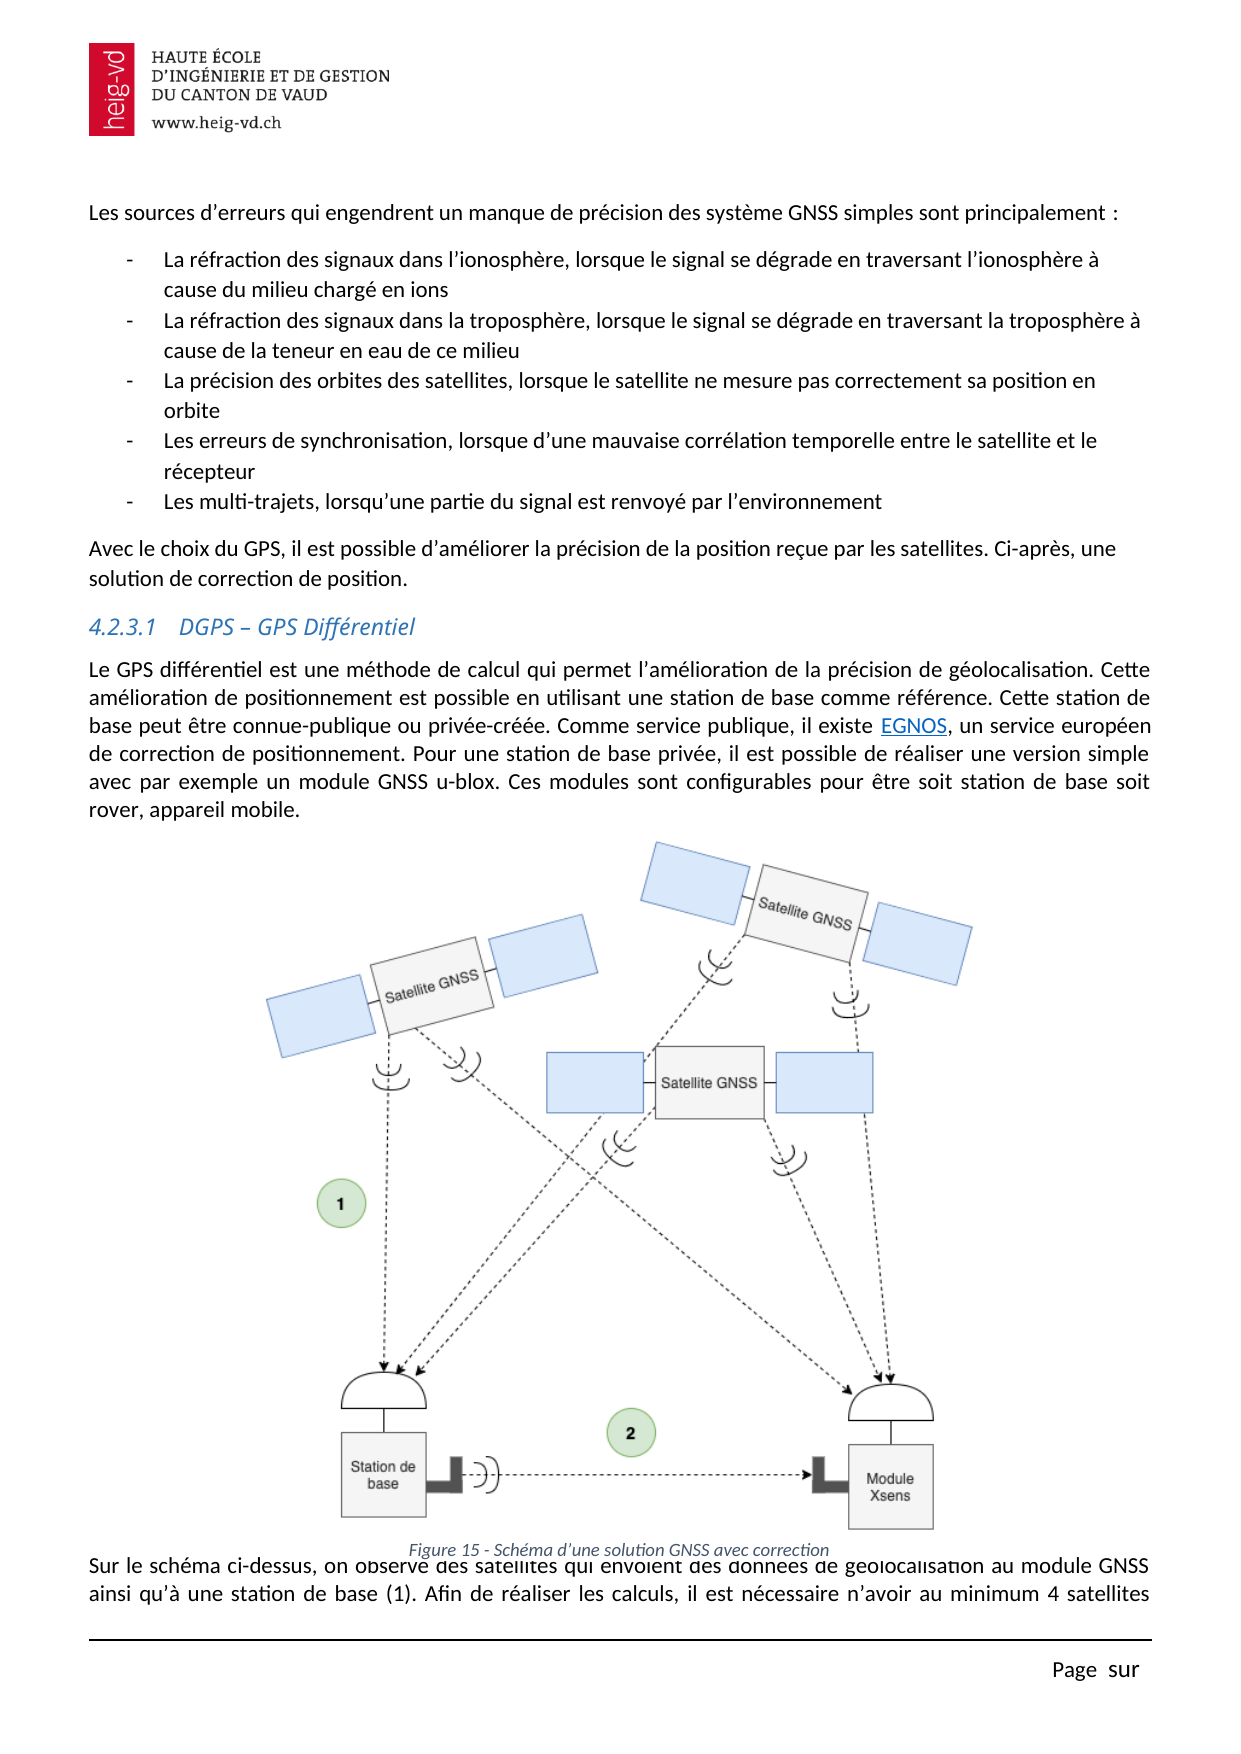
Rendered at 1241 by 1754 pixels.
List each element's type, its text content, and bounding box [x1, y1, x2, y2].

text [89, 835, 1152, 1607]
text Le GPS différentiel est une méthode de calcul qui permet l’amélioration de la précision de géolocalisation. Cette amélioration de positionnement est possible en utilisant une station de base comme référence. Cette station de base peut être connue-publique ou privée-créée. Comme service publique, il existe EGNOS, un service européen de correction de positionnement. Pour une station de base privée, il est possible de réaliser une version simple avec par exemple un module GNSS u-blox. Ces modules sont configurables pour être soit station de base soit rover, appareil mobile. [89, 655, 1152, 823]
text Avec le choix du GPS, il est possible d’améliorer la précision de la position reçue par les satellites. Ci-après, une solution de correction de position. [89, 534, 1152, 592]
list La réfraction des signaux dans l’ionosphère, lorsque le signal se dégrade en traversant l’ionosphère à cause du milieu chargé en ions [126, 245, 1152, 304]
subtitle DGPS – GPS Différentiel [89, 611, 1152, 642]
list Les erreurs de synchronisation, lorsque d’une mauvaise corrélation temporelle entre le satellite et le récepteur [126, 427, 1152, 485]
list Les multi-trajets, lorsqu’une partie du signal est renvoyé par l’environnement [126, 487, 1152, 515]
picture [265, 836, 975, 1531]
text Les sources d’erreurs qui engendrent un manque de précision des système GNSS simples sont principalement : [89, 198, 1152, 227]
picture [89, 43, 389, 136]
list La précision des orbites des satellites, lorsque le satellite ne mesure pas correctement sa position en orbite [126, 366, 1152, 424]
list La réfraction des signaux dans la troposphère, lorsque le signal se dégrade en traversant la troposphère à cause de la teneur en eau de ce milieu [126, 306, 1152, 364]
